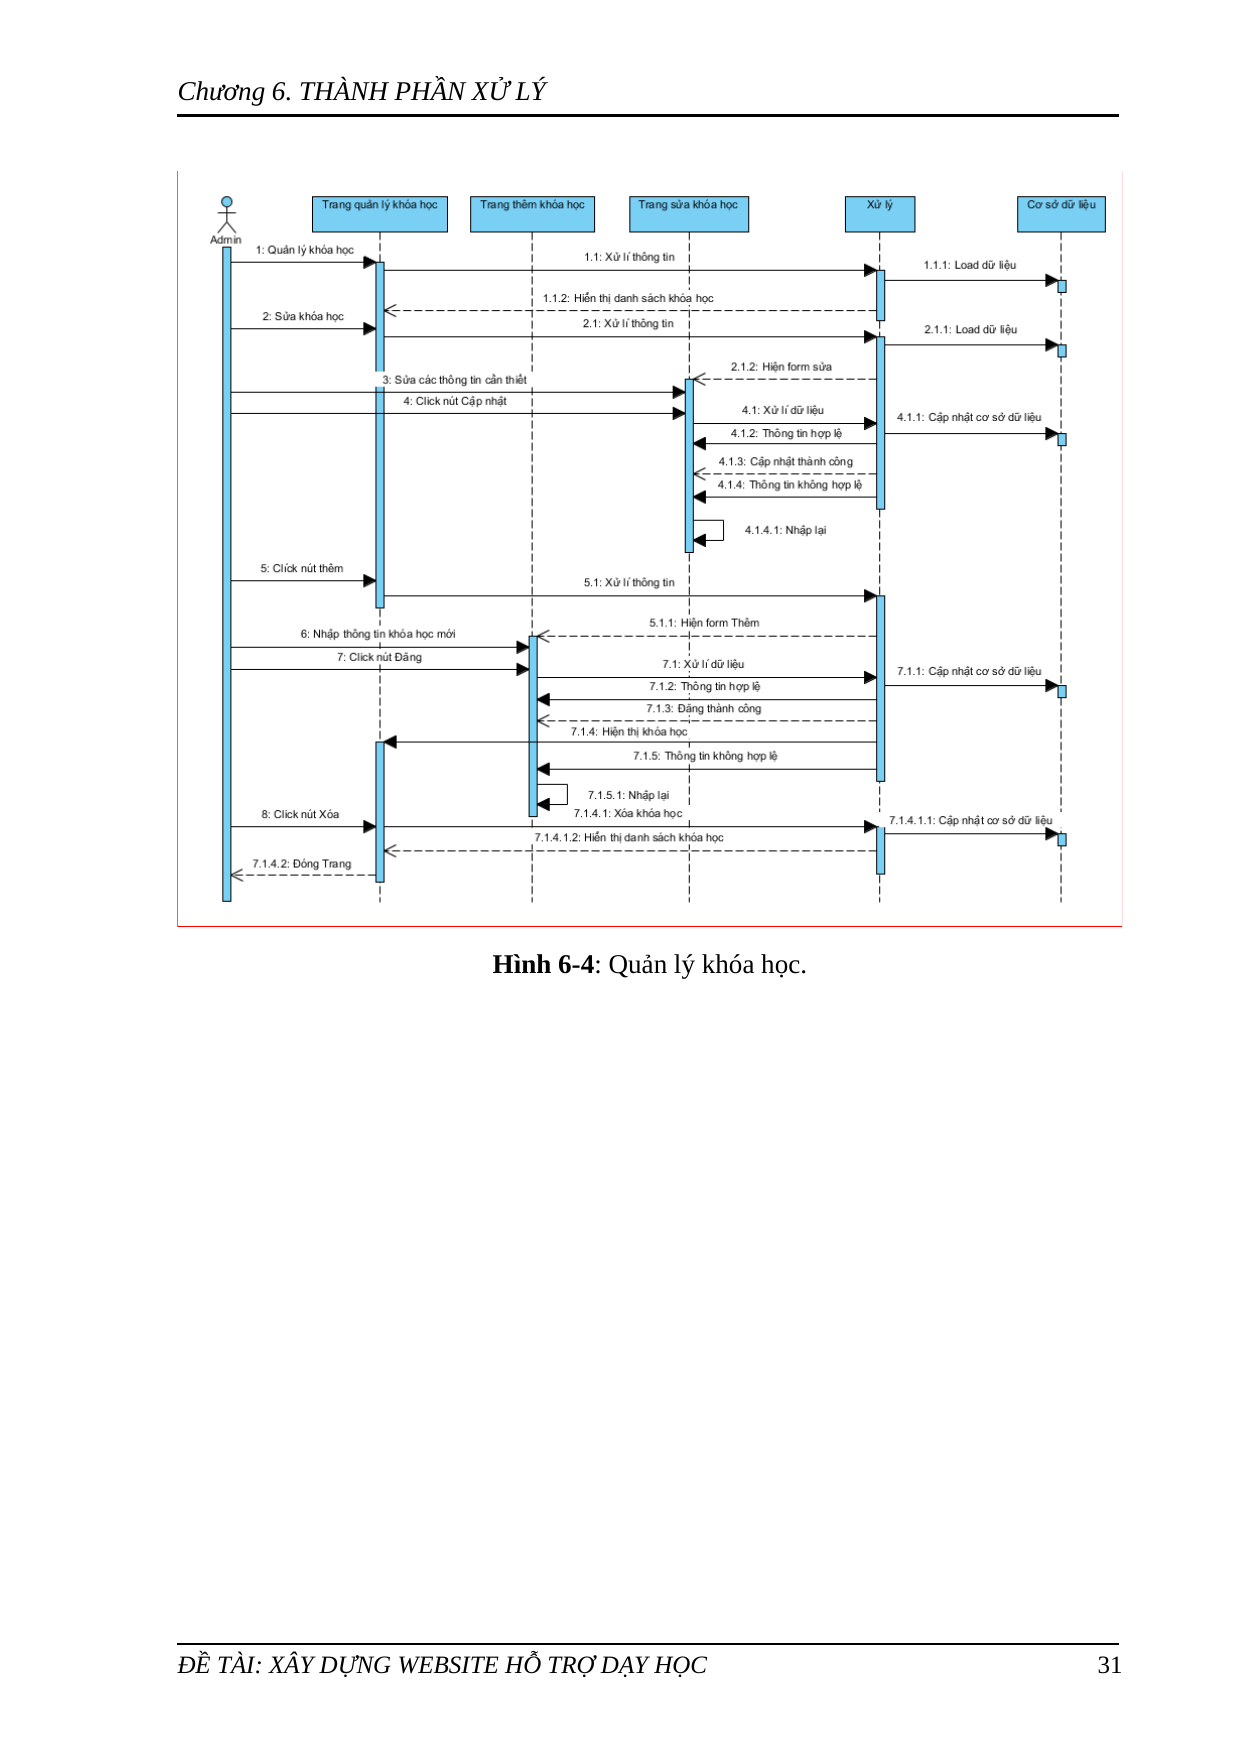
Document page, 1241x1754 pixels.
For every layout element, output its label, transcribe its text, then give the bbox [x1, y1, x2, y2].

text Hình 6-4: Quản lý khóa học. [177, 948, 1122, 979]
picture [177, 171, 1123, 927]
